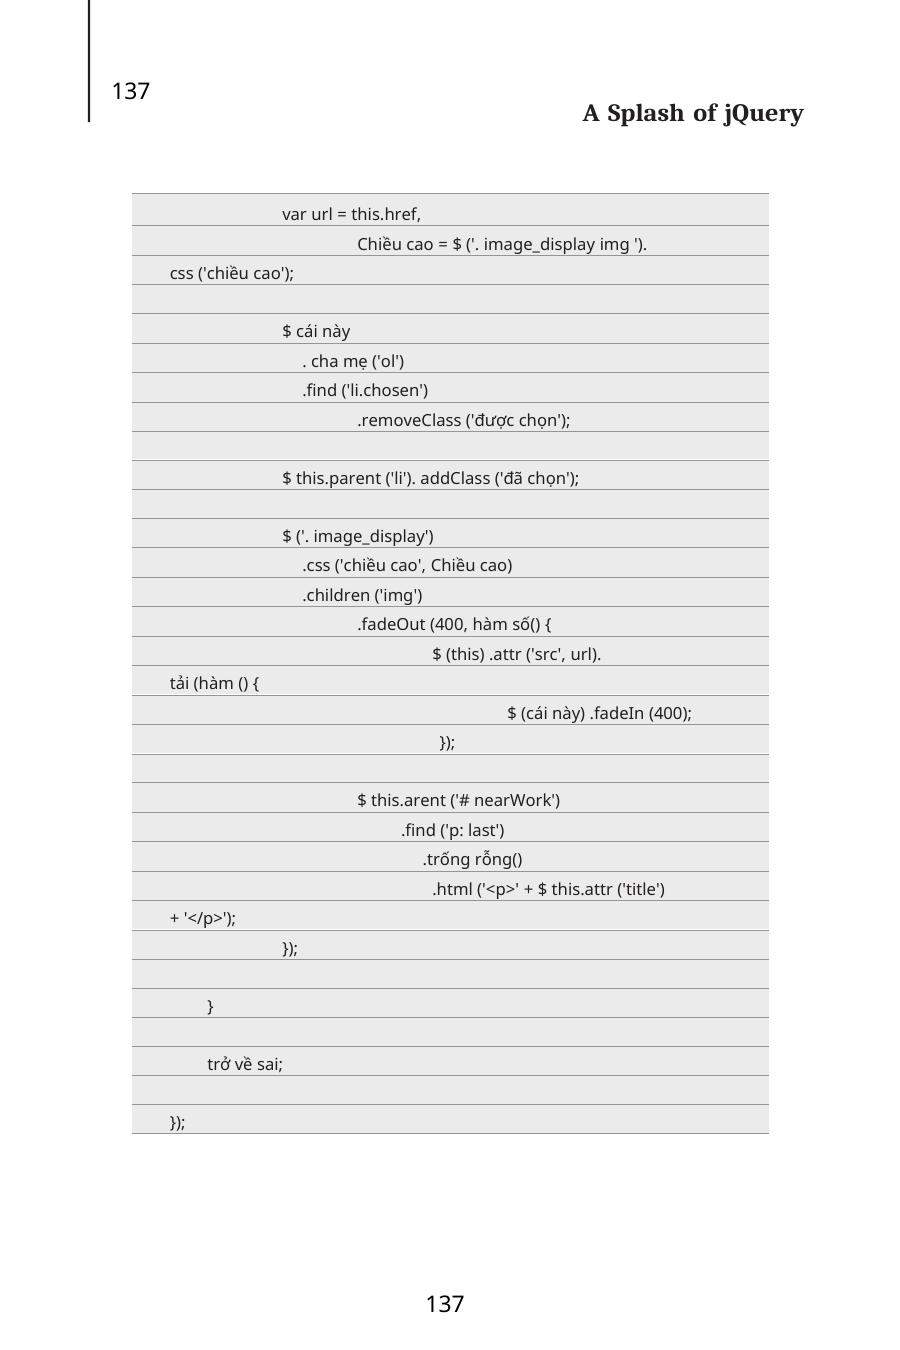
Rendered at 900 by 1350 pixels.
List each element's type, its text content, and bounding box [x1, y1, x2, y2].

table_cell .find ('li.chosen') [132, 373, 769, 401]
table_cell Chiều cao = $ ('. image_display img '). [132, 226, 769, 255]
table_cell $ (cái này) .fadeIn (400); [132, 696, 769, 724]
table_cell $ this.arent ('# nearWork') [132, 783, 769, 812]
table_header var url = this.href, [132, 194, 769, 225]
table_cell [132, 285, 769, 313]
table_cell .removeClass ('được chọn'); [132, 403, 769, 431]
table_cell .html ('<p>' + $ this.attr ('title') [132, 872, 769, 900]
table_cell $ this.parent ('li'). addClass ('đã chọn'); [132, 461, 769, 489]
table_cell [132, 432, 769, 459]
table_cell $ ('. image_display') [132, 519, 769, 547]
table_cell .fadeOut (400, hàm số() { [132, 607, 769, 636]
table_cell [132, 1076, 769, 1104]
table_cell $ (this) .attr ('src', url). [132, 637, 769, 665]
table_cell .trống rỗng() [132, 842, 769, 871]
table_cell .children ('img') [132, 578, 769, 606]
table_cell css ('chiều cao'); [132, 256, 769, 284]
table_cell [132, 1018, 769, 1046]
table_cell trở về sai; [132, 1047, 769, 1075]
table_cell . cha mẹ ('ol') [132, 344, 769, 372]
table_cell [132, 755, 769, 782]
table_cell } [132, 989, 769, 1017]
table_cell [132, 490, 769, 518]
table_cell }); [132, 1105, 769, 1133]
table_cell .css ('chiều cao', Chiều cao) [132, 548, 769, 577]
table_cell + '</p>'); [132, 901, 769, 929]
table_cell }); [132, 725, 769, 753]
table_cell [132, 960, 769, 988]
table_cell tải (hàm () { [132, 666, 769, 694]
table_cell }); [132, 931, 769, 959]
table_cell $ cái này [132, 314, 769, 342]
table_cell .find ('p: last') [132, 813, 769, 841]
